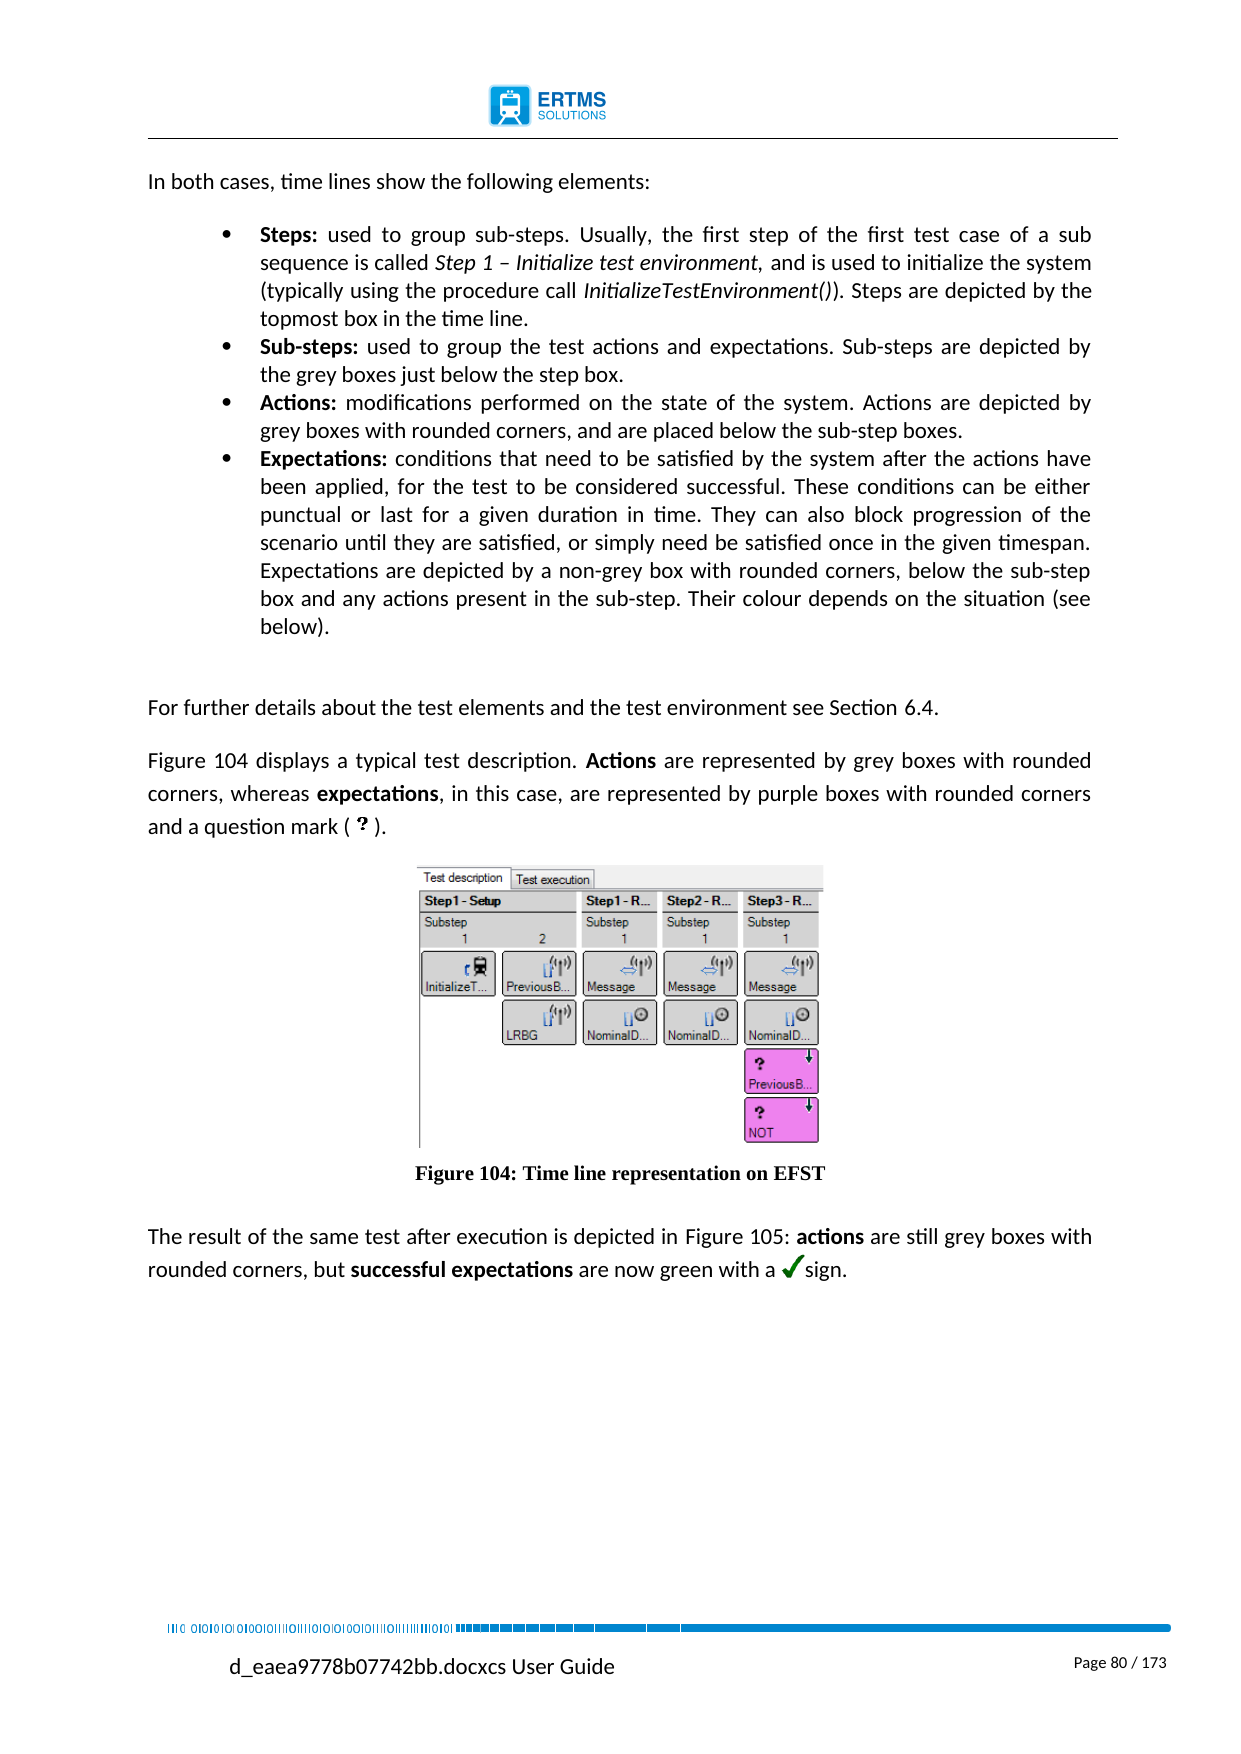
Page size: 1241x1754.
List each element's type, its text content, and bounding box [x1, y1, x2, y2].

list Expectations: conditions that need to be satisfied by the system after the actions have been applied, for the test to be considered successful. These conditions can be either punctual or last for a given duration in time. They can also block progression of the scenario until they are satisfied, or simply need be satisfied once in the given timespan. Expectations are depicted by a non-grey box with rounded corners, below the sub-step box and any actions present in the sub-step. Their colour depends on the situation (see below). [223, 444, 1093, 640]
picture [477, 73, 617, 138]
picture [416, 865, 824, 1148]
text Figure 104: Time line representation on EFST [148, 1161, 1093, 1184]
list Actions: modifications performed on the state of the system. Actions are depicted by grey boxes with rounded corners, and are placed below the sub-step boxes. [223, 388, 1093, 444]
picture [350, 810, 374, 835]
text Figure 104 displays a typical test description. Actions are represented by grey boxes with rounded corners, whereas expectations, in this case, are represented by purple boxes with rounded corners and a question mark (). [148, 746, 1093, 840]
text For further details about the test elements and the test environment see Section 6.4. [148, 693, 1093, 721]
list Steps: used to group sub-steps. Usually, the first step of the first test case of a sub sequence is called Step 1 – Initialize test environment, and is used to initialize the system (typically using the procedure call InitializeTestEnvironment()). Steps are depicted by the topmost box in the time line. [223, 220, 1093, 332]
picture [781, 1254, 805, 1278]
text In both cases, time lines show the following elements: [148, 167, 1093, 195]
picture [167, 1624, 1171, 1633]
text The result of the same test after execution is depicted in Figure 105: actions are still grey boxes with rounded corners, but successful expectations are now green with a sign. [148, 1222, 1093, 1283]
list Sub-steps: used to group the test actions and expectations. Sub-steps are depicted by the grey boxes just below the step box. [223, 332, 1093, 388]
